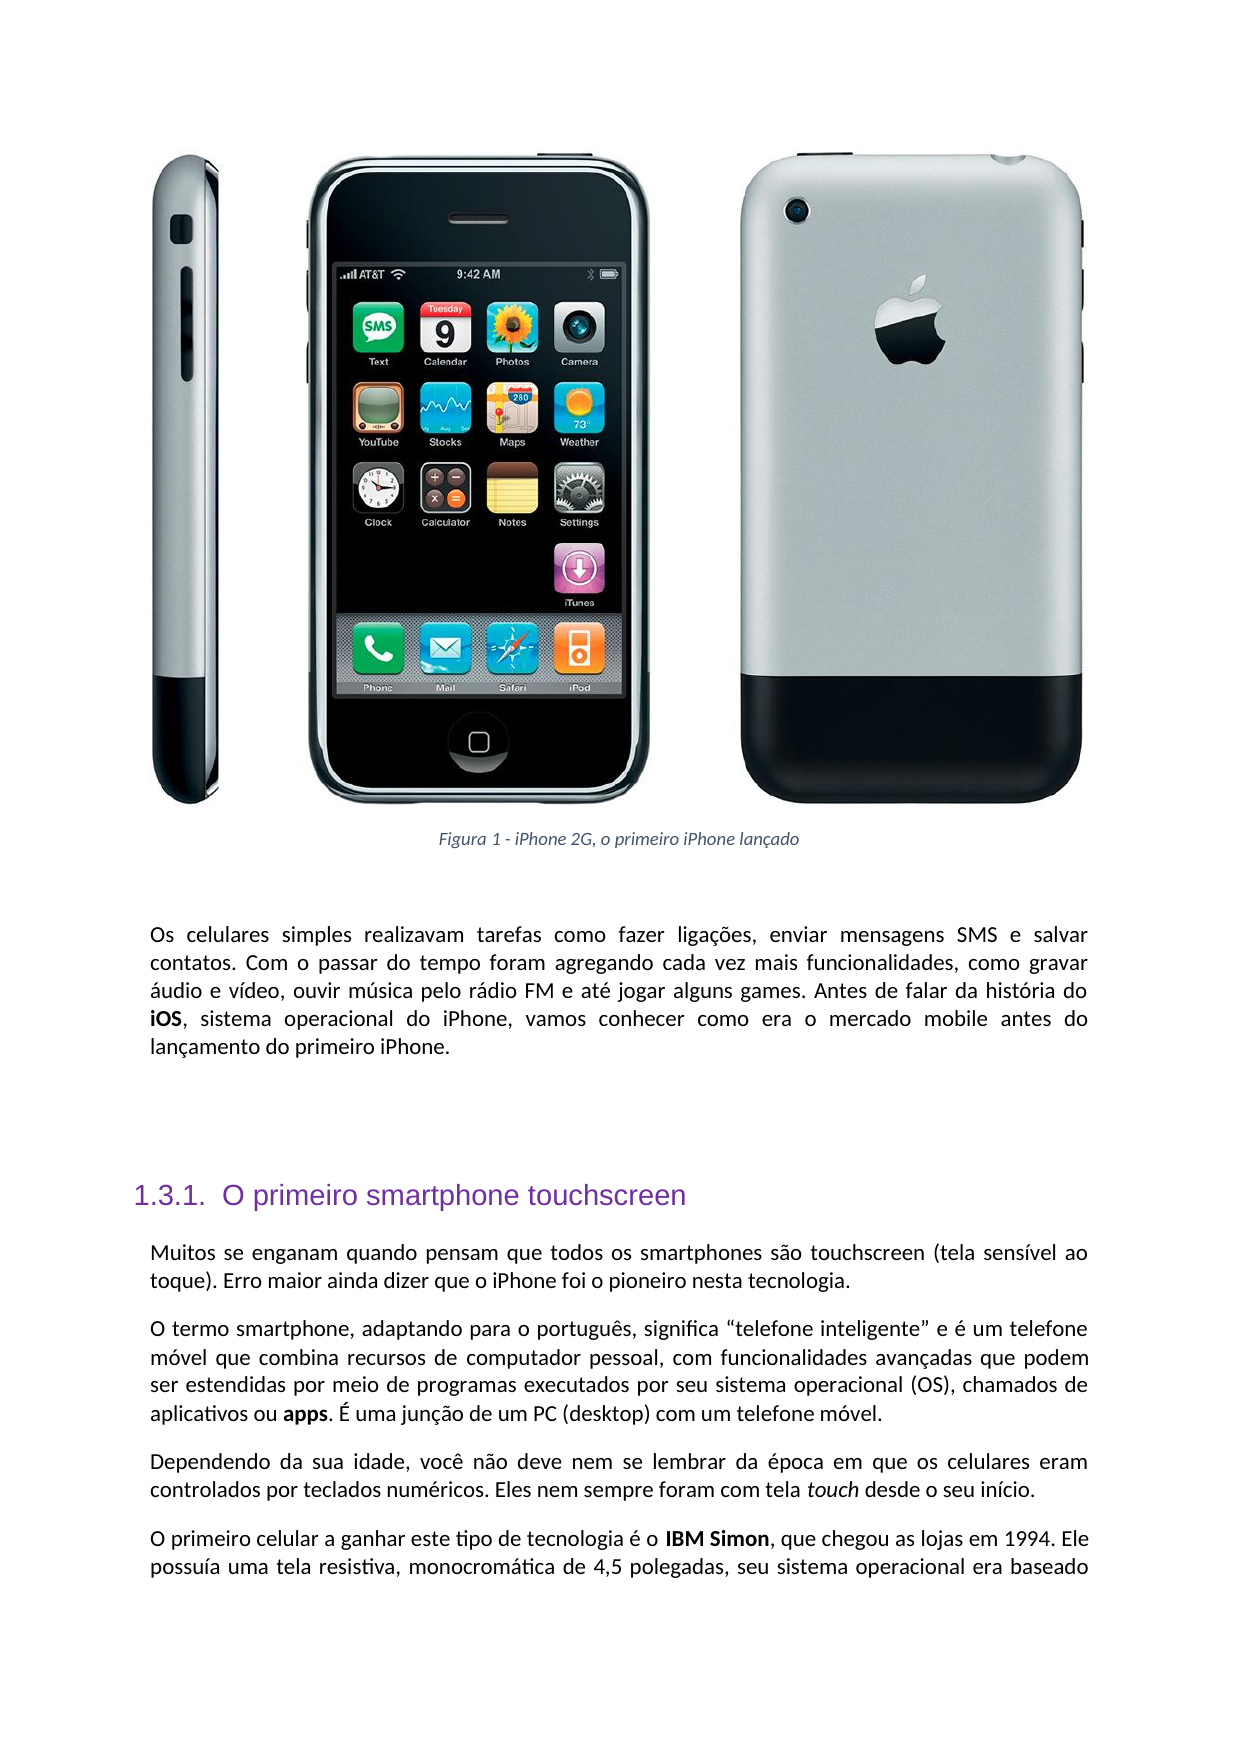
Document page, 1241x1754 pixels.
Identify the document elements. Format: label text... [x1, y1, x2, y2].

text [150, 1524, 1090, 1580]
text O termo smartphone, adaptando ao português, significa “telefone inteligente” e é um telefone móvel que combina recursos computador pessoa, com funcionalidades avançadas que podem ser estendidas por meio de programas executados por seu sistema operacional (OS), chamados de aplicativos ou apps. É uma junção de um PC (desktop) com um telefone móvel. [150, 1314, 1090, 1427]
text Muitos se enganam quando pensam que todos os smartphones são touchscreen (tela sensível ao toque). Erro maior ainda dizer que o iPhone foi o pioneiro nest tecnologia. [150, 1238, 1090, 1294]
subtitle O primeiro smartphone touchscreen [206, 1178, 1090, 1212]
text Os celulares simples realizavam tarefas como fazer ligações, enviar mensagens SMS e salvar contatos. Com o passar do tempo foram agregando cada vez mais funcionalidades, como gravar áudio e vídeo, ouvir música pelo rádio FM e até jogar alguns games. Antes de falar da história do iOS, sistema operacional do iPhone, vamos conhecer como era o mercado mobile antes do lançamento do primeiro iPhone. [150, 920, 1090, 1060]
picture [150, 150, 1091, 807]
text Dependendo da sua idade, você não deve nem se lembrar da época em que os celulares eram controlados por teclados numéricos. Eles nem sempre foram com tela touch desde o seu início. [150, 1447, 1090, 1503]
